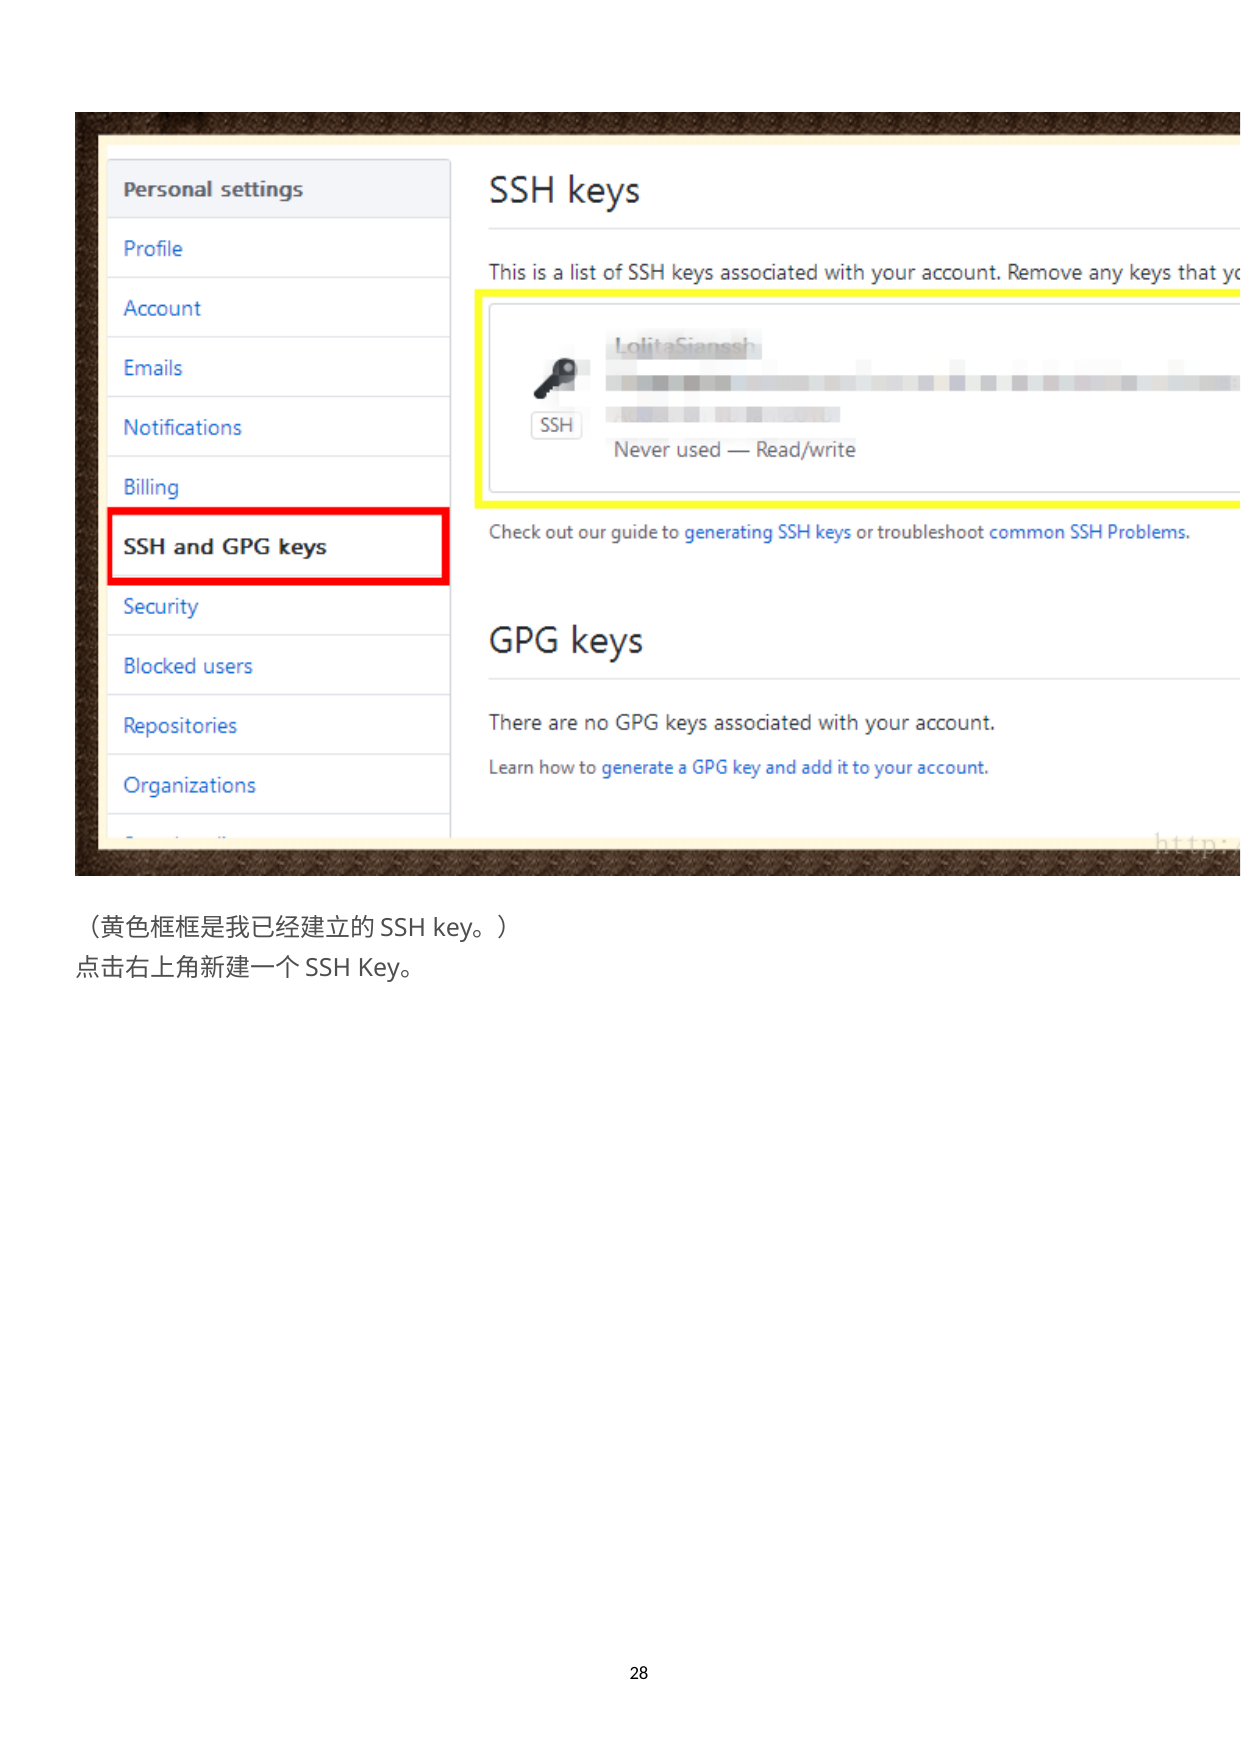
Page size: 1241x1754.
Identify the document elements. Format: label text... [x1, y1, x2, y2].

picture [75, 112, 1241, 876]
text 首先打开Github网页 （黄色框框是我已经建立的SSH key。） 点击右上角新建一个SSH Key。 title随便给他起个名字就好。然后是key，这时候你要打开你刚才在电脑上的SSH key。刚才提示你建立的那段文字有SSH key的地址，按照地址找到你的文件，用记事本打开id_rsa.pub文件，全选其中的内容粘贴到网页的Key中即可。 [75, 876, 1165, 985]
